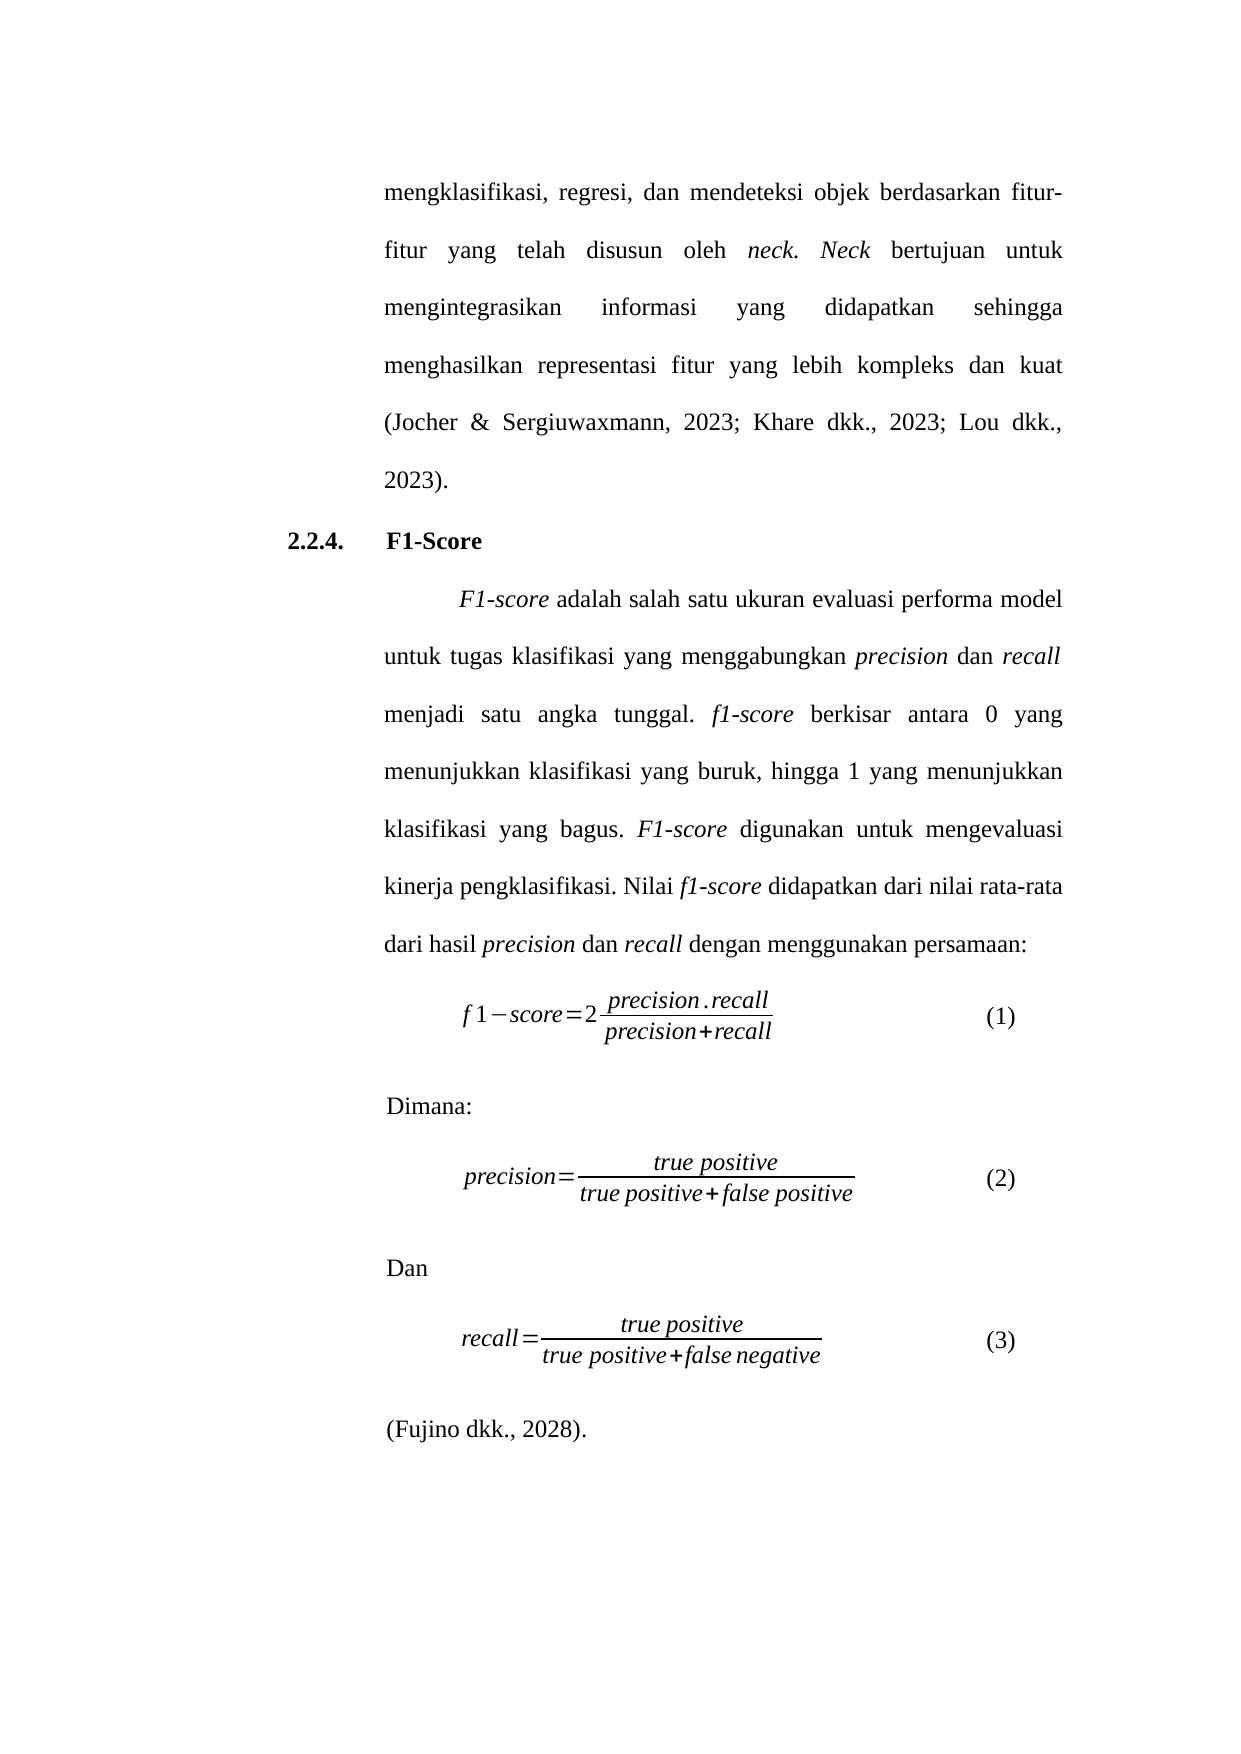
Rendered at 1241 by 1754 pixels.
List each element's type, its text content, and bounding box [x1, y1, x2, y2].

text F1-score adalah salah satu ukuran evaluasi performa model untuk tugas klasifikasi yang menggabungkan precision dan recall menjadi satu angka tunggal. f1-score berkisar antara 0 yang menunjukkan klasifikasi yang buruk, hingga 1 yang menunjukkan klasifikasi yang bagus. F1-score digunakan untuk mengevaluasi kinerja pengklasifikasi. Nilai f1-score didapatkan dari nilai rata-rata dari hasil precision dan recall dengan menggunakan persamaan: [384, 584, 1063, 958]
text . [384, 1414, 1063, 1443]
subtitle F1-Score [287, 526, 1063, 555]
text Dimana: [384, 1091, 1063, 1119]
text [384, 177, 1063, 493]
list (1) [461, 986, 1063, 1045]
list (2) [461, 1148, 1063, 1207]
text Dan [384, 1253, 1063, 1281]
list (3) [461, 1310, 1063, 1369]
